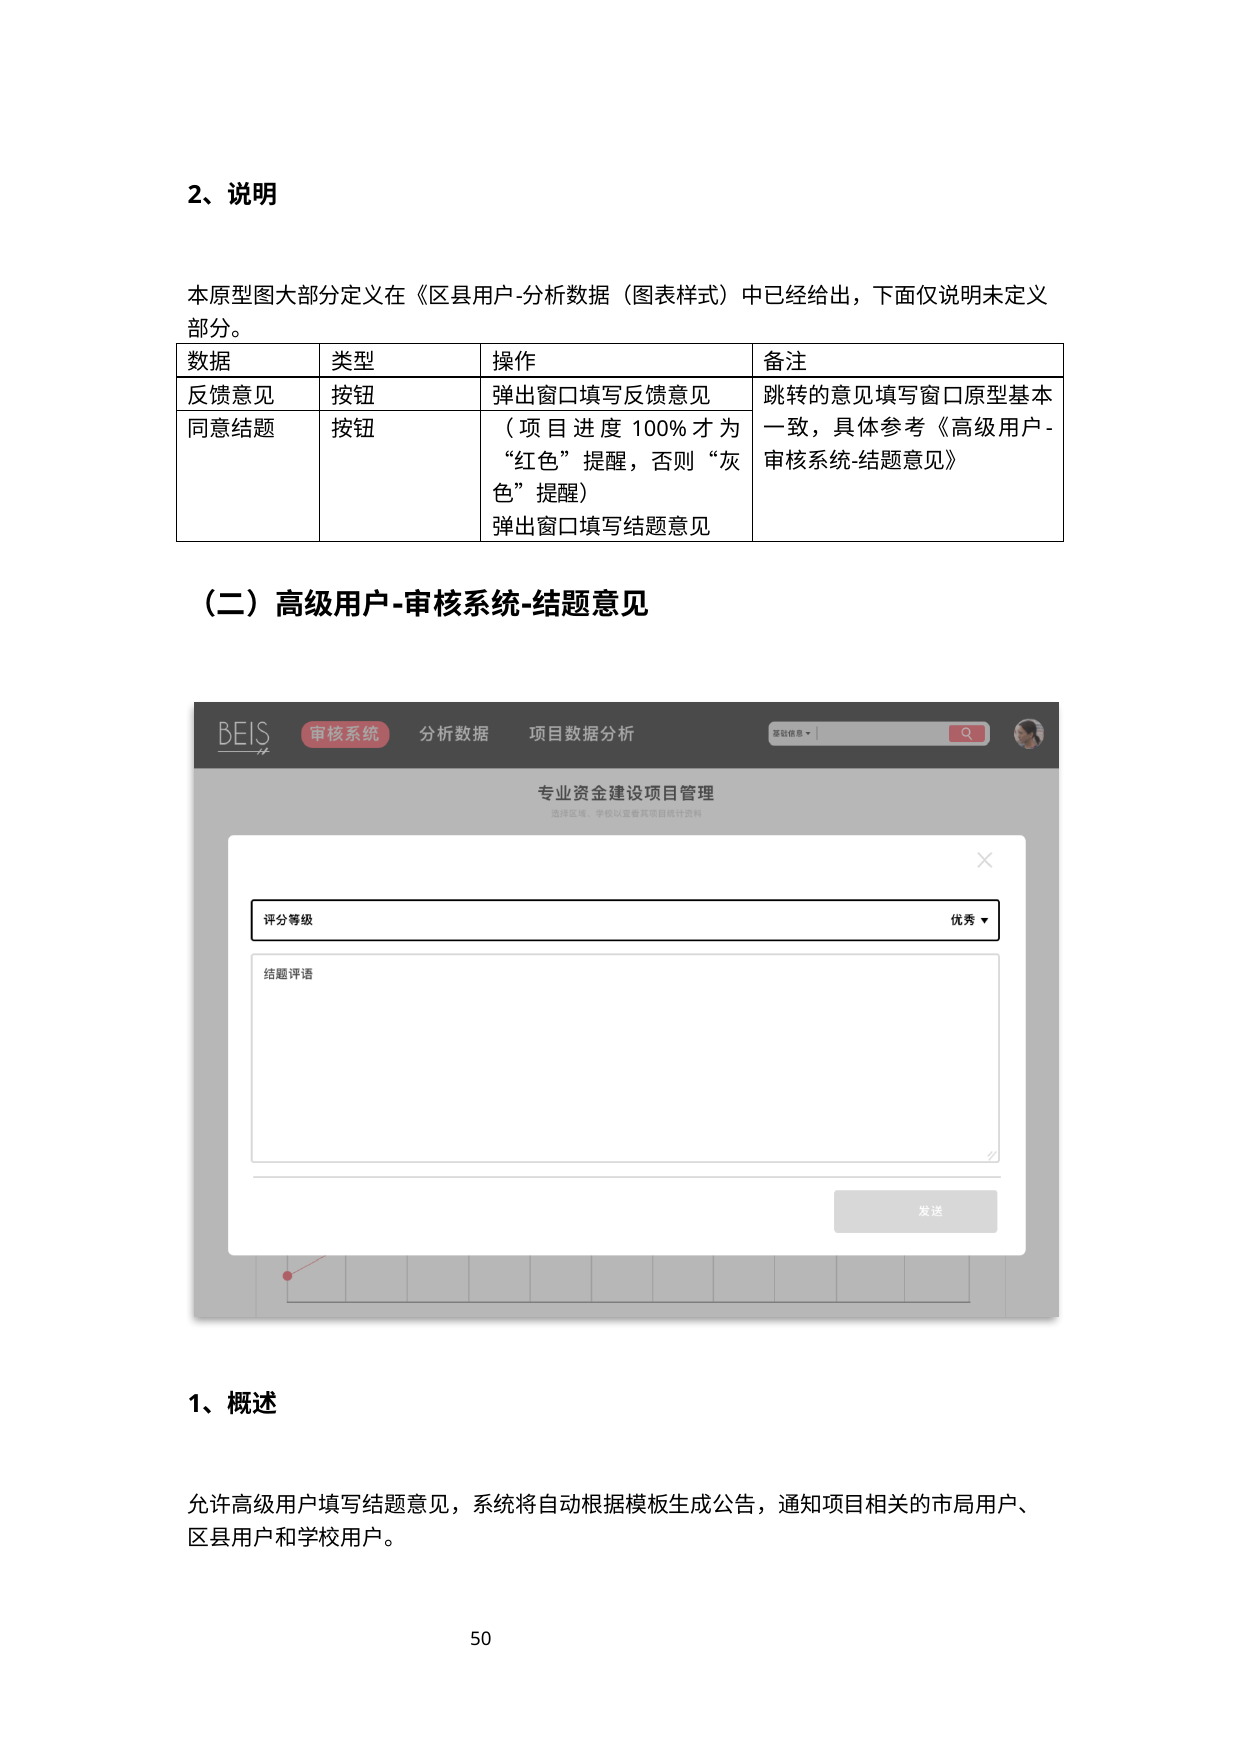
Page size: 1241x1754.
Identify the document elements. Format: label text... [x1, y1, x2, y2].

table_header 备注 [753, 344, 1063, 376]
list 本原型图大部分定义在《区县用户-分析数据（图表样式）中已经给出，下面仅说明未定义部分。 [187, 278, 1053, 343]
table_cell （项目进度100%才为“红色”提醒，否则“灰色”提醒） 弹出窗口填写结题意见 [481, 411, 752, 541]
table_cell 同意结题 [177, 411, 319, 541]
subtitle 概述 [187, 1369, 1053, 1434]
picture [194, 702, 1059, 1317]
table_header 数据 [177, 344, 319, 376]
list 允许高级用户填写结题意见，系统将自动根据模板生成公告，通知项目相关的市局用户、区县用户和学校用户。 [187, 1487, 1053, 1552]
table_header 操作 [481, 344, 752, 376]
subtitle 高级用户-审核系统-结题意见 [187, 569, 1053, 634]
table_cell 按钮 [320, 411, 480, 541]
table_header 类型 [320, 344, 480, 376]
table_cell 弹出窗口填写反馈意见 [481, 378, 752, 410]
table_cell 反馈意见 [177, 378, 319, 410]
subtitle 说明 [187, 160, 1053, 225]
table_cell 按钮 [320, 378, 480, 410]
table_cell 跳转的意见填写窗口原型基本一致，具体参考《高级用户-审核系统-结题意见》 [753, 378, 1063, 541]
